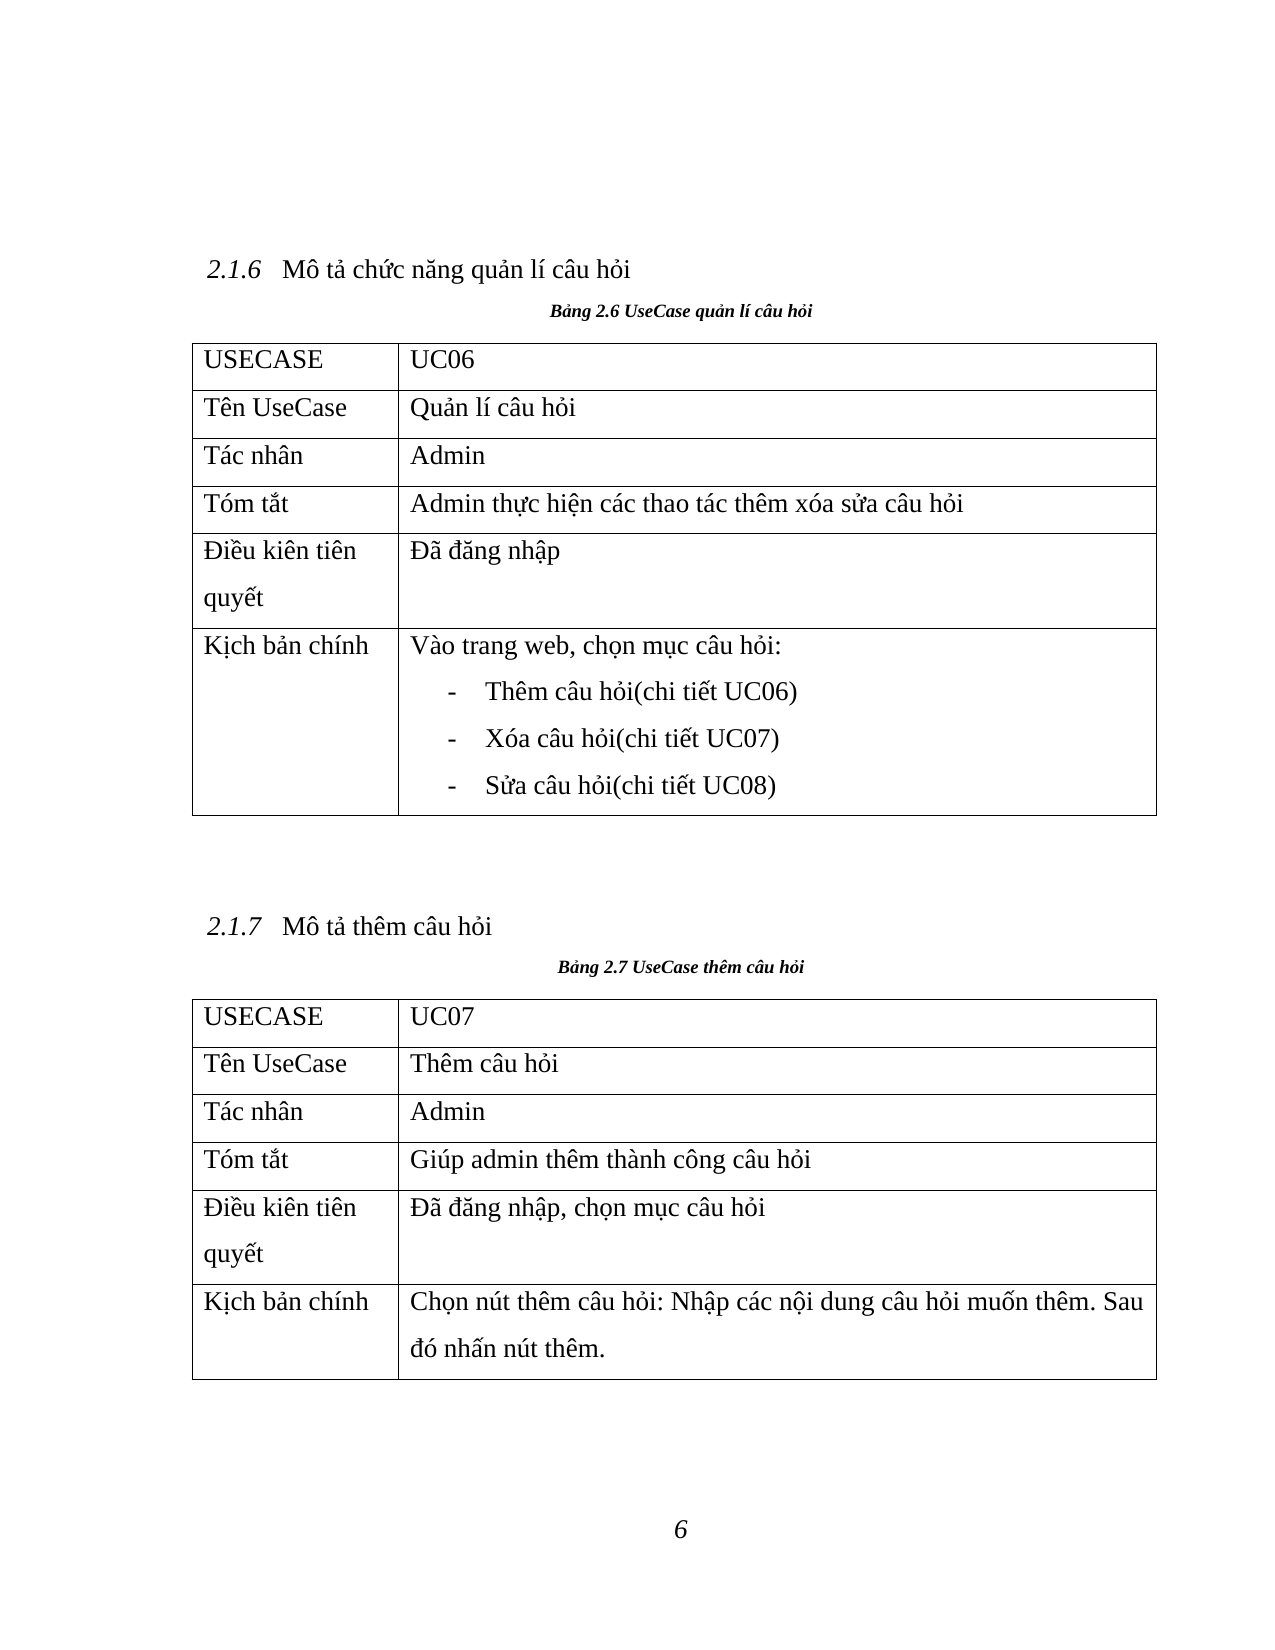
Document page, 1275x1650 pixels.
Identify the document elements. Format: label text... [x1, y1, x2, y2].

table_cell Admin thực hiện các thao tác thêm xóa sửa câu hỏi [399, 487, 1156, 533]
table_cell Kịch bản chính [193, 1285, 398, 1378]
table_header USECASE [193, 1000, 398, 1047]
table_cell Thêm câu hỏi [399, 1048, 1156, 1094]
table_cell Admin [399, 1095, 1156, 1142]
table_cell Đã đăng nhập [399, 534, 1156, 628]
table_header UC06 [399, 344, 1156, 390]
subtitle Mô tả chức năng quản lí câu hỏi [207, 253, 1157, 284]
table_header UC07 [399, 1000, 1156, 1047]
table_cell Đã đăng nhập, chọn mục câu hỏi [399, 1191, 1156, 1284]
table_cell Tóm tắt [193, 487, 398, 533]
table_cell Điều kiên tiên quyết [193, 534, 398, 628]
table_cell Tóm tắt [193, 1143, 398, 1190]
table_cell Admin [399, 439, 1156, 486]
table_cell Giúp admin thêm thành công câu hỏi [399, 1143, 1156, 1190]
table_cell Tác nhân [193, 1095, 398, 1142]
table_cell Quản lí câu hỏi [399, 391, 1156, 438]
table_cell Kịch bản chính [193, 629, 398, 815]
table_cell Điều kiên tiên quyết [193, 1191, 398, 1284]
table_cell Vào trang web, chọn mục câu hỏi: Thêm câu hỏi(chi tiết UC06) Xóa câu hỏi(chi tiết UC07) Sửa câu hỏi(chi tiết UC08) [399, 629, 1156, 815]
table_cell Tác nhân [193, 439, 398, 486]
subtitle Mô tả thêm câu hỏi [207, 910, 1157, 941]
table_cell Chọn nút thêm câu hỏi: Nhập các nội dung câu hỏi muốn thêm. Sau đó nhấn nút thêm. [399, 1285, 1156, 1378]
table_header USECASE [193, 344, 398, 390]
table_cell Tên UseCase [193, 391, 398, 438]
table_cell Tên UseCase [193, 1048, 398, 1094]
